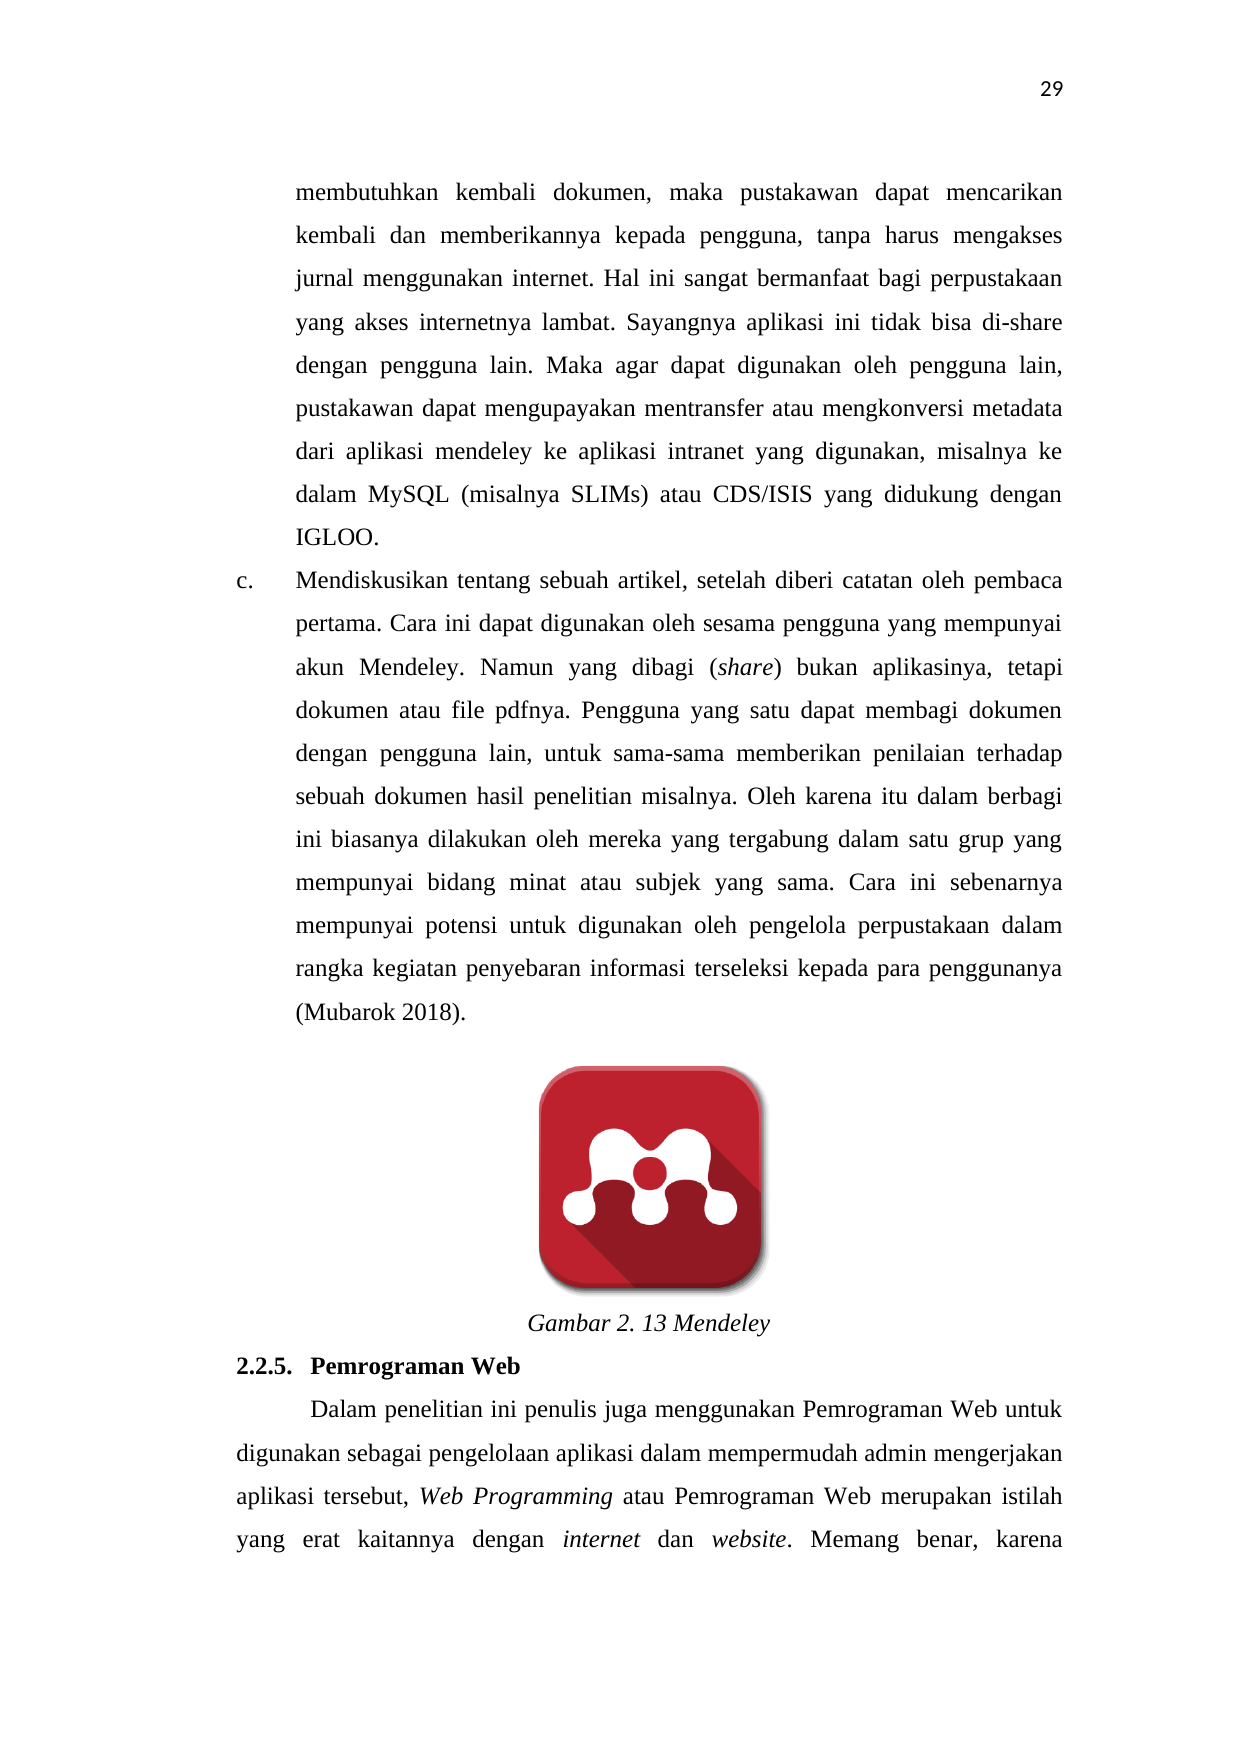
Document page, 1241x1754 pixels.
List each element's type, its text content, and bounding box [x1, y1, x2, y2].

list Mendiskusikan tentang sebuah artikel, setelah diberi catatan oleh pembaca pertama. Cara ini dapat digunakan oleh sesama pengguna yang mempunyai akun Mendeley. Namun yang dibagi (share) bukan aplikasinya, tetapi dokumen atau file pdfnya. Pengguna yang satu dapat membagi dokumen dengan pengguna lain, untuk sama-sama memberikan penilaian terhadap sebuah dokumen hasil penelitian misalnya. Oleh karena itu dalam berbagi ini biasanya dilakukan oleh mereka yang tergabung dalam satu grup yang mempunyai bidang minat atau subjek yang sama. Cara ini sebenarnya mempunyai potensi untuk digunakan oleh pengelola perpustakaan dalam rangka kegiatan penyebaran informasi terseleksi kepada para penggunanya (Mubarok 2018). [236, 565, 1063, 1025]
list Pemrograman Web [236, 1351, 1063, 1380]
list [236, 1394, 1063, 1553]
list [236, 177, 1063, 551]
picture [529, 1056, 770, 1297]
text Gambar 2. 13 Mendeley [236, 1308, 1063, 1337]
